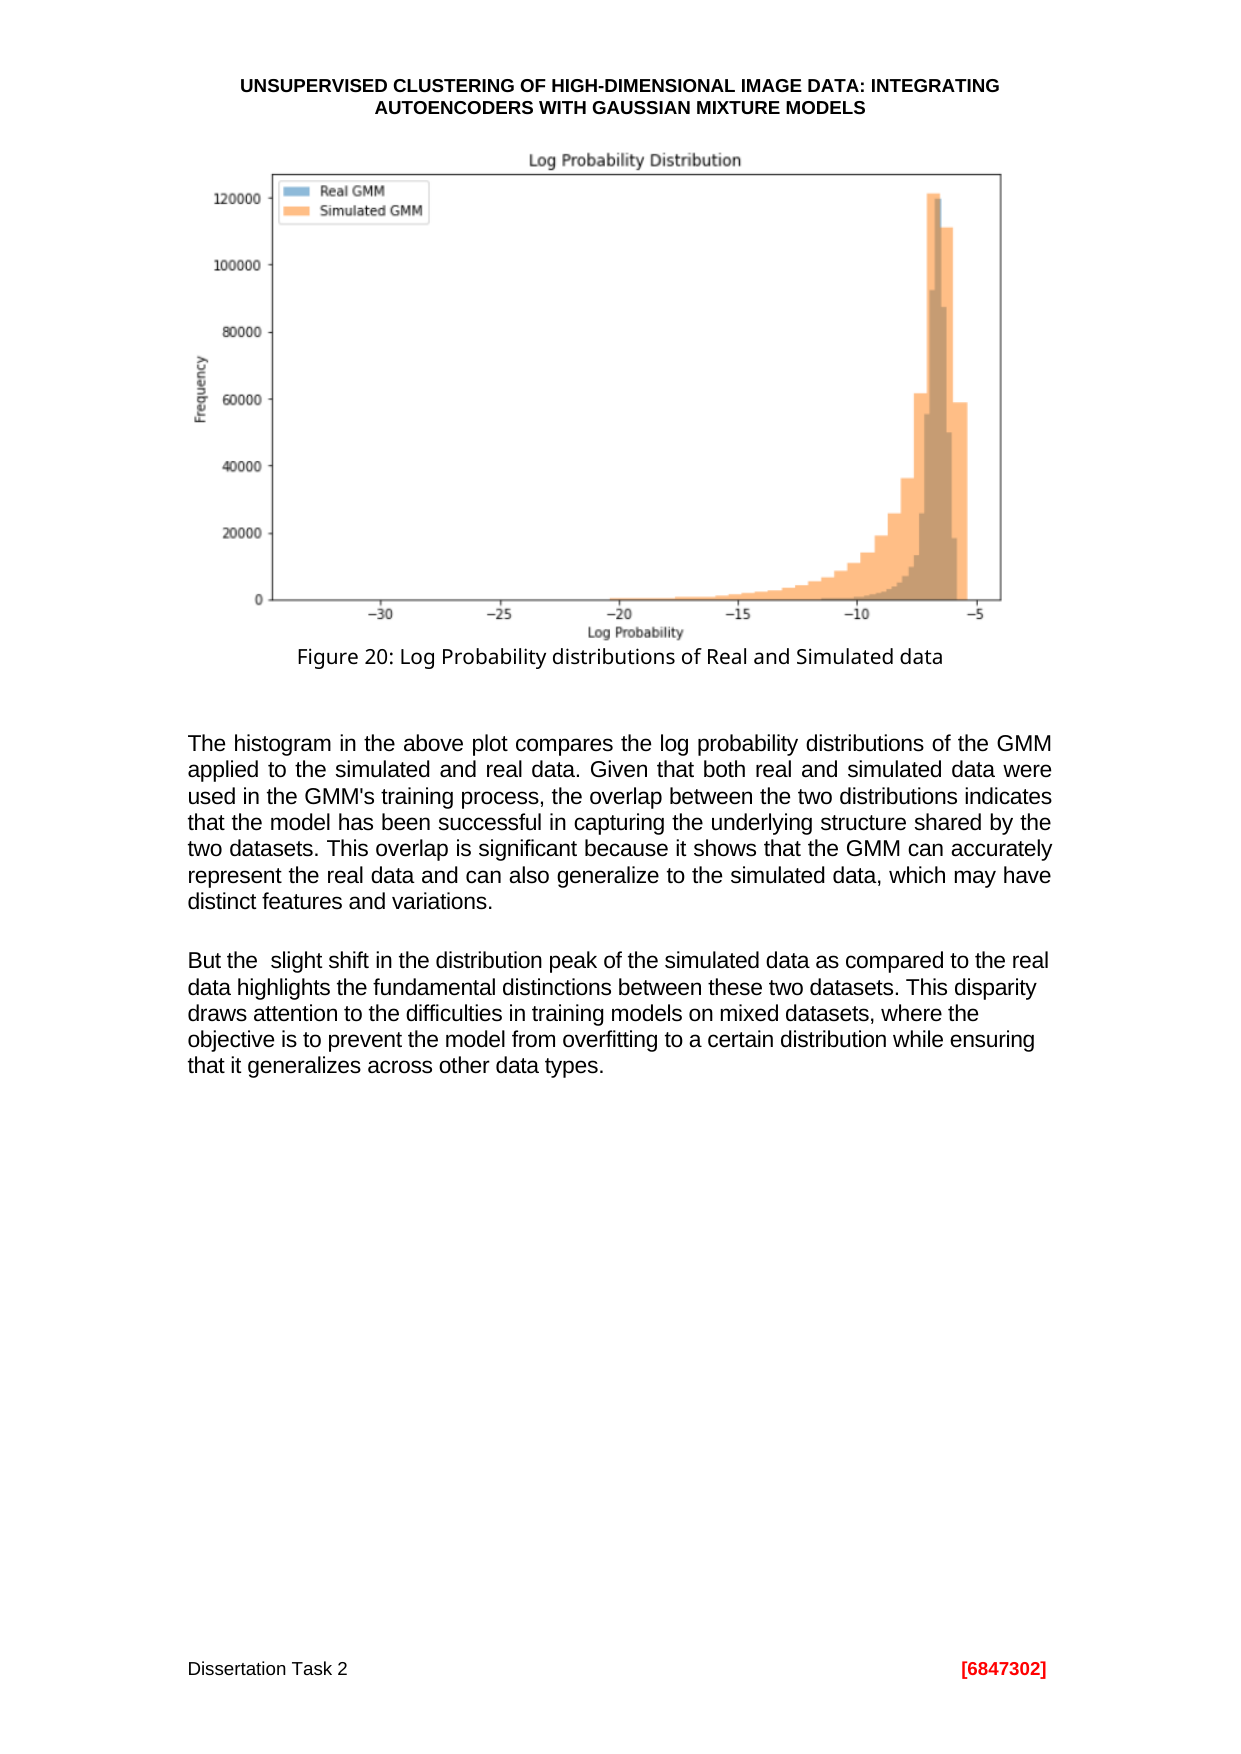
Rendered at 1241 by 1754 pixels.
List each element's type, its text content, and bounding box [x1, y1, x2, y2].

text But the slight shift in the distribution peak of the simulated data as compared to the real data highlights the fundamental distinctions between these two datasets. This disparity draws attention to the difficulties in training models on mixed datasets, where the objective is to prevent the model from overfitting to a certain distribution while ensuring that it generalizes across other data types. [187, 947, 1053, 1079]
subtitle The histogram in the above plot compares the log probability distributions of the GMM applied to the simulated and real data. Given that both real and simulated data were used in the GMM's training process, the overlap between the two distributions indicates that the model has been successful in capturing the underlying structure shared by the two datasets. This overlap is significant because it shows that the GMM can accurately represent the real data and can also generalize to the simulated data, which may have distinct features and variations. [187, 730, 1053, 914]
picture [187, 150, 1008, 643]
text Figure 20: Log Probability distributions of Real and Simulated data [187, 642, 1053, 671]
